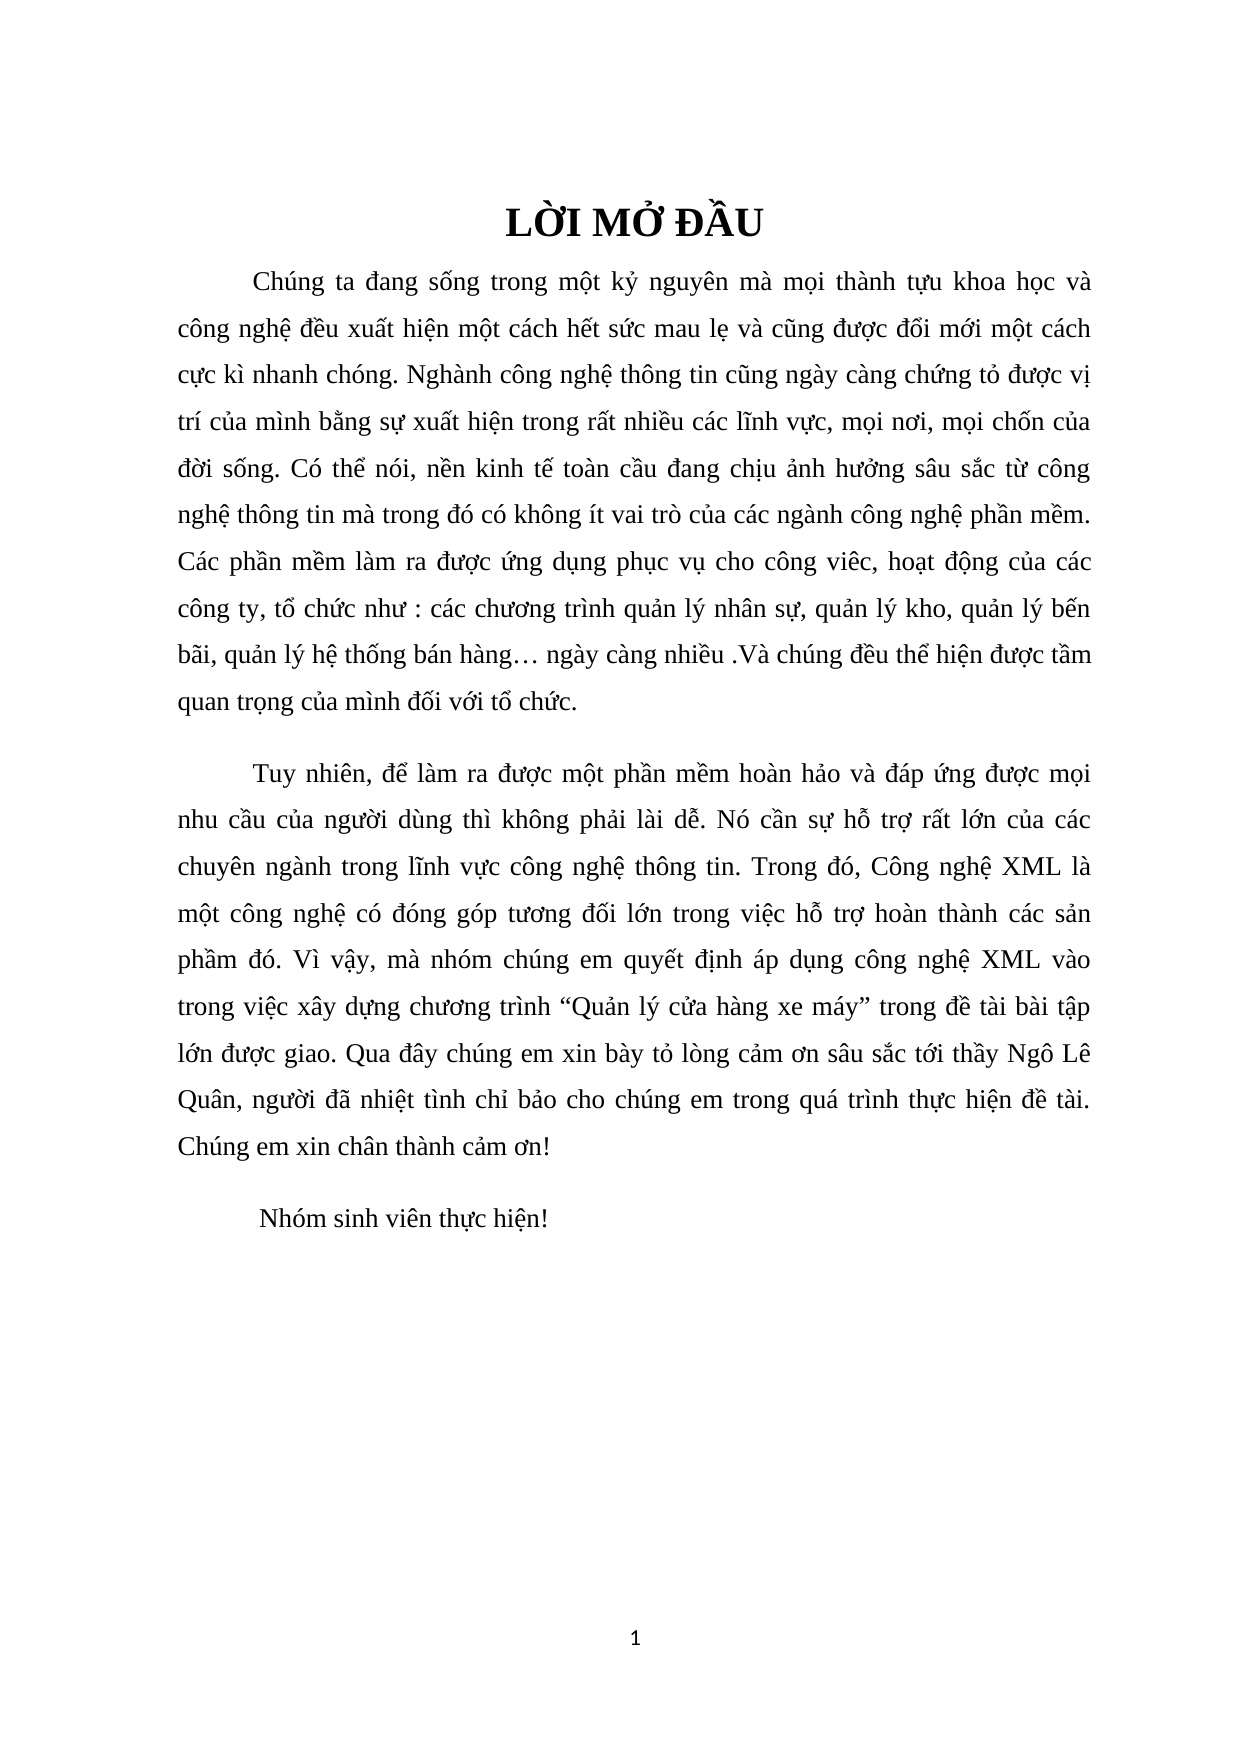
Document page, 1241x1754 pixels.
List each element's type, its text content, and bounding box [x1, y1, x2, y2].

text Nhóm sinh viên thực hiện! [177, 1202, 1092, 1233]
text Tuy nhiên, để làm ra được một phần mềm hoàn hảo và đáp ứng được mọi nhu cầu của người dùng thì không phải lài dễ. Nó cần sự hỗ trợ rất lớn của các chuyên ngành trong lĩnh vực công nghệ thông tin. Trong đó, Công nghệ XML là một công nghệ có đóng góp tương đối lớn trong việc hỗ trợ hoàn thành các sản phầm đó. Vì vậy, mà nhóm chúng em quyết định áp dụng công nghệ XML vào trong việc xây dựng chương trình “Quản lý cửa hàng xe máy” trong đề tài bài tập lớn được giao. Qua đây chúng em xin bày tỏ lòng cảm ơn sâu sắc tới thầy Ngô Lê Quân, người đã nhiệt tình chỉ bảo cho chúng em trong quá trình thực hiện đề tài. Chúng em xin chân thành cảm ơn! [177, 757, 1092, 1161]
text Chúng ta đang sống trong một kỷ nguyên mà mọi thành tựu khoa học và công nghệ đều xuất hiện một cách hết sức mau lẹ và cũng được đổi mới một cách cực kì nhanh chóng. Nghành công nghệ thông tin cũng ngày càng chứng tỏ được vị trí của mình bằng sự xuất hiện trong rất nhiều các lĩnh vực, mọi nơi, mọi chốn của đời sống. Có thể nói, nền kinh tế toàn cầu đang chịu ảnh hưởng sâu sắc từ công nghệ thông tin mà trong đó có không ít vai trò của các ngành công nghệ phần mềm. Các phần mềm làm ra được ứng dụng phục vụ cho công viêc, hoạt động của các công ty, tổ chức như : các chương trình quản lý nhân sự, quản lý kho, quản lý bến bãi, quản lý hệ thống bán hàng… ngày càng nhiều .Và chúng đều thể hiện được tầm quan trọng của mình đối với tổ chức. [177, 265, 1092, 716]
subtitle LỜI MỞ ĐẦU [177, 198, 1092, 246]
